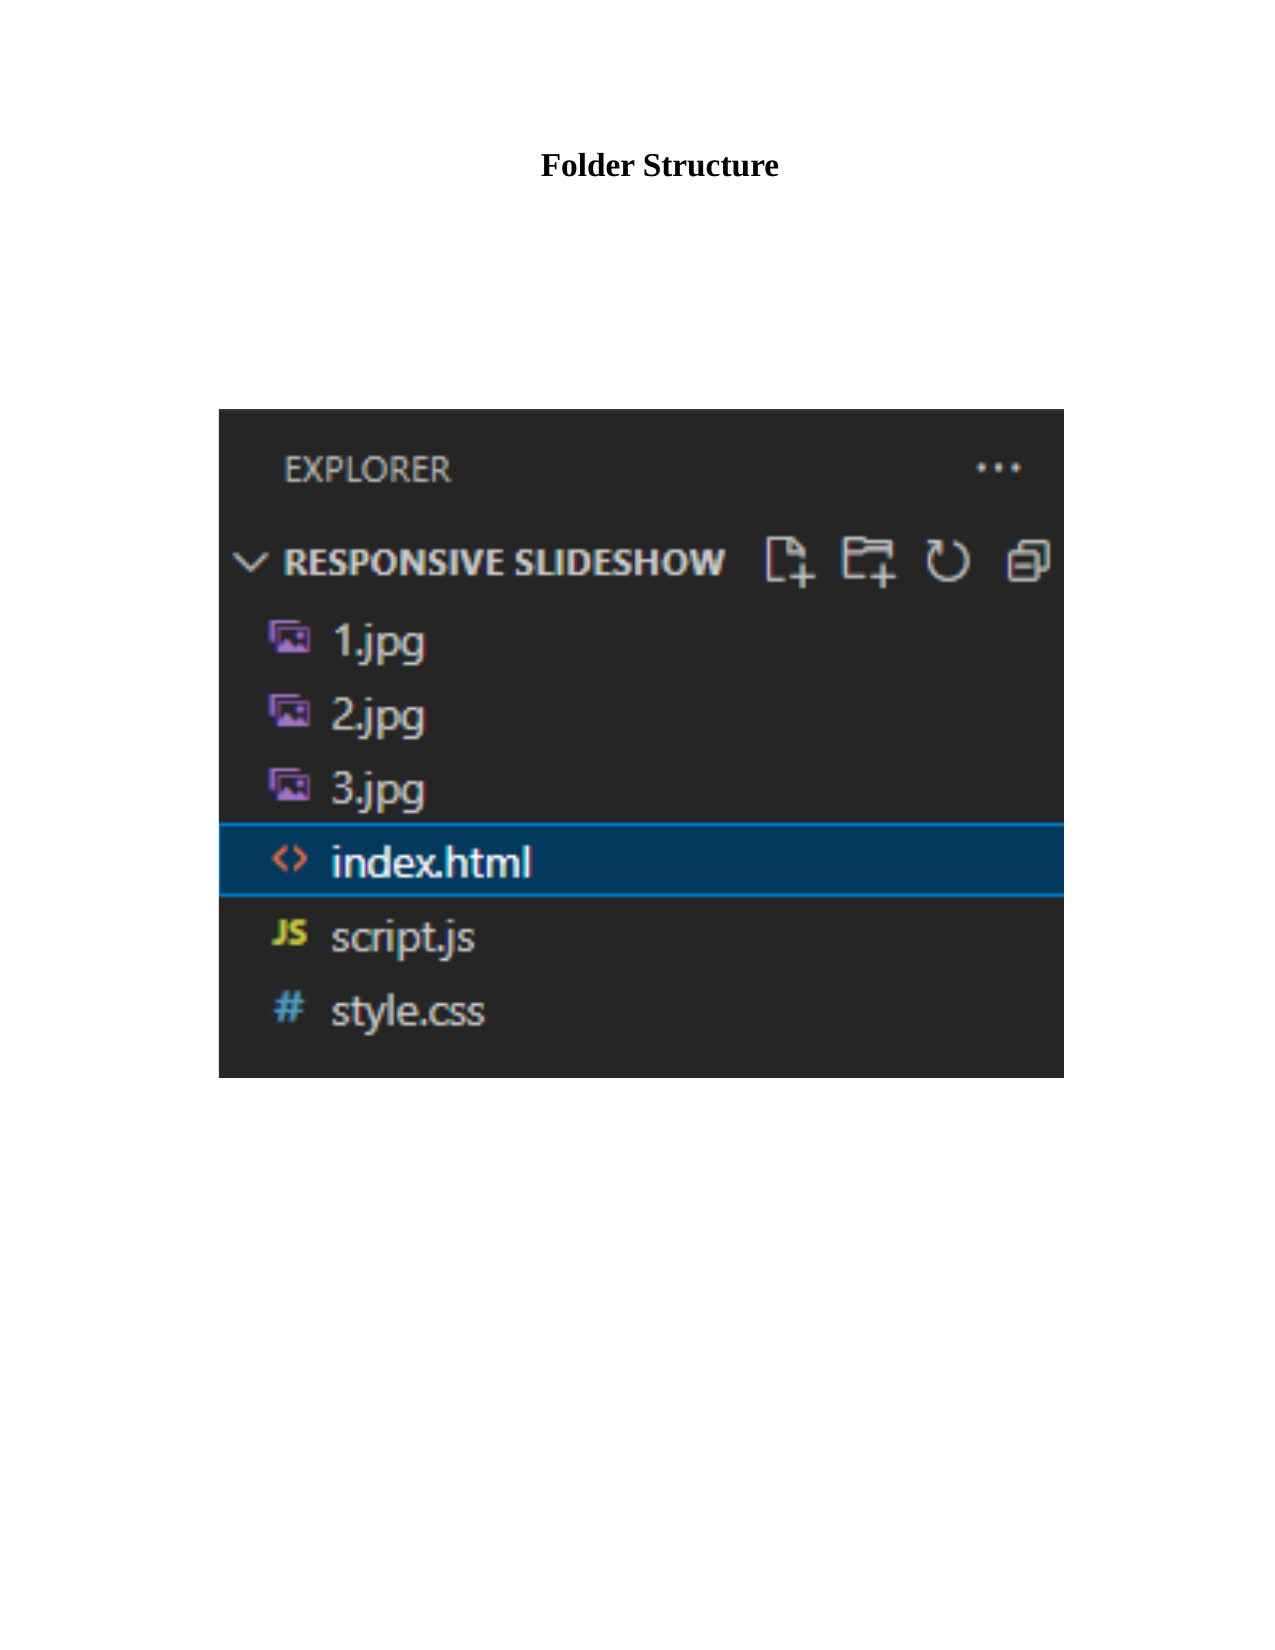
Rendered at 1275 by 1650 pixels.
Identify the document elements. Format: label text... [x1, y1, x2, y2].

text Folder Structure [450, 145, 1123, 184]
picture [218, 409, 1064, 1078]
